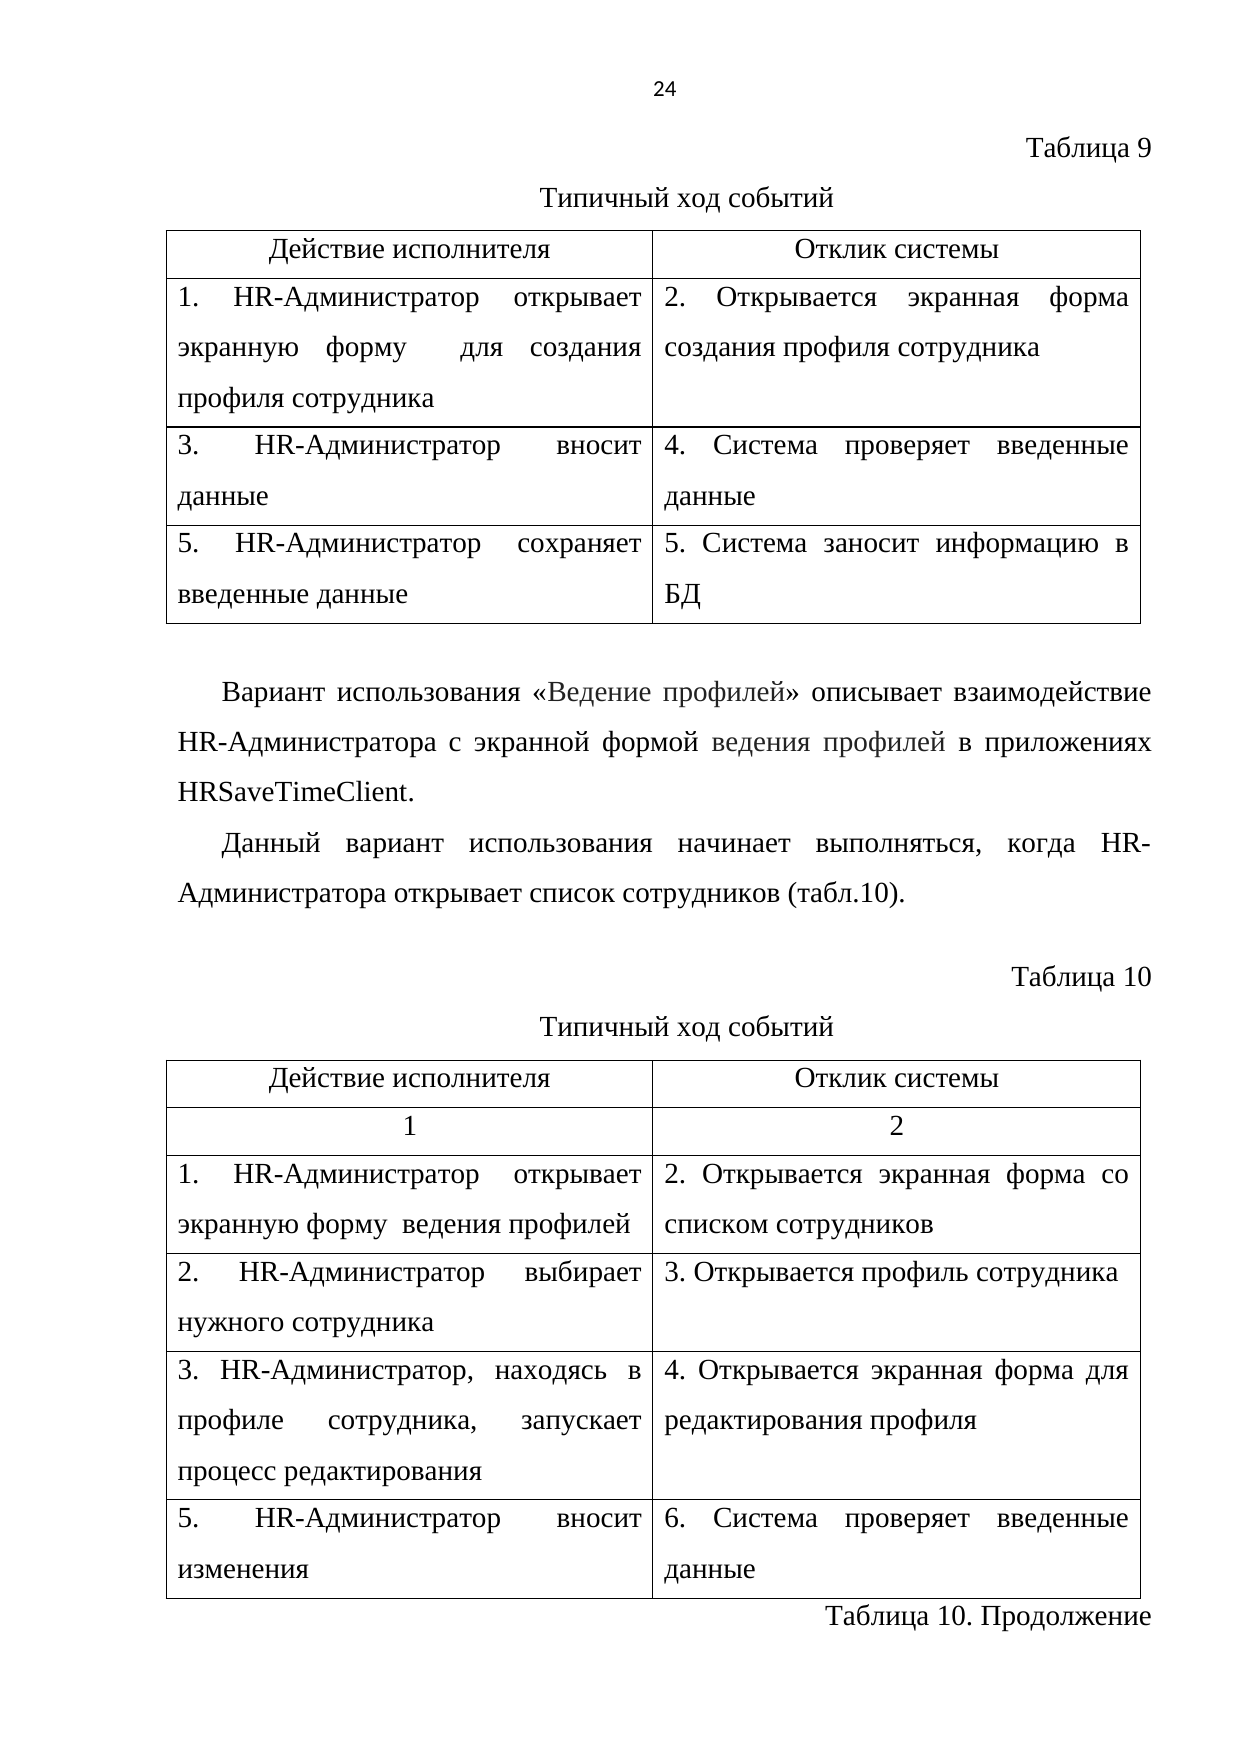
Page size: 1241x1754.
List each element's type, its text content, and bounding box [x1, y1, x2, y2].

table_header Отклик системы [653, 1061, 1140, 1107]
table_cell 1 [167, 1108, 652, 1155]
text Таблица 10 [177, 959, 1152, 992]
table_cell 4. Открывается экранная форма для редактирования профиля [653, 1352, 1140, 1499]
table_header Действие исполнителя [167, 1061, 652, 1107]
text Вариант использования «Ведение профилей» описывает взаимодействие HR-Администратора с экранной формой ведения профилей в приложениях HRSaveTimeClient. [177, 674, 1152, 808]
table_cell 2. HR-Администратор выбирает нужного сотрудника [167, 1254, 652, 1351]
table_cell 5. Система заносит информацию в БД [653, 526, 1140, 622]
table_header Действие исполнителя [167, 231, 652, 278]
table_cell 5. HR-Администратор вносит изменения [167, 1500, 652, 1597]
table_cell 2. Открывается экранная форма создания профиля сотрудника [653, 279, 1140, 426]
table_cell 3. HR-Администратор, находясь в профиле сотрудника, запускает процесс редактирования [167, 1352, 652, 1499]
table_cell 4. Система проверяет введенные данные [653, 428, 1140, 524]
table_cell 1. HR-Администратор открывает экранную форму для создания профиля сотрудника [167, 279, 652, 426]
table_header Отклик системы [653, 231, 1140, 278]
table_cell 3. Открывается профиль сотрудника [653, 1254, 1140, 1351]
table_cell 5. HR-Администратор сохраняет введенные данные [167, 526, 652, 622]
table_cell 1. HR-Администратор открывает экранную форму ведения профилей [167, 1156, 652, 1253]
table_cell 2 [653, 1108, 1140, 1155]
text Данный вариант использования начинает выполняться, когда HR-Администратора открывает список сотрудников (табл.10). [177, 825, 1152, 909]
table_cell 2. Открывается экранная форма со списком сотрудников [653, 1156, 1140, 1253]
text Типичный ход событий [177, 1009, 1152, 1043]
table_cell 3. HR-Администратор вносит данные [167, 428, 652, 524]
text Таблица 10. Продолжение [177, 1598, 1152, 1632]
text Таблица 9 [177, 130, 1152, 163]
table_cell 6. Система проверяет введенные данные [653, 1500, 1140, 1597]
text Типичный ход событий [177, 180, 1152, 214]
